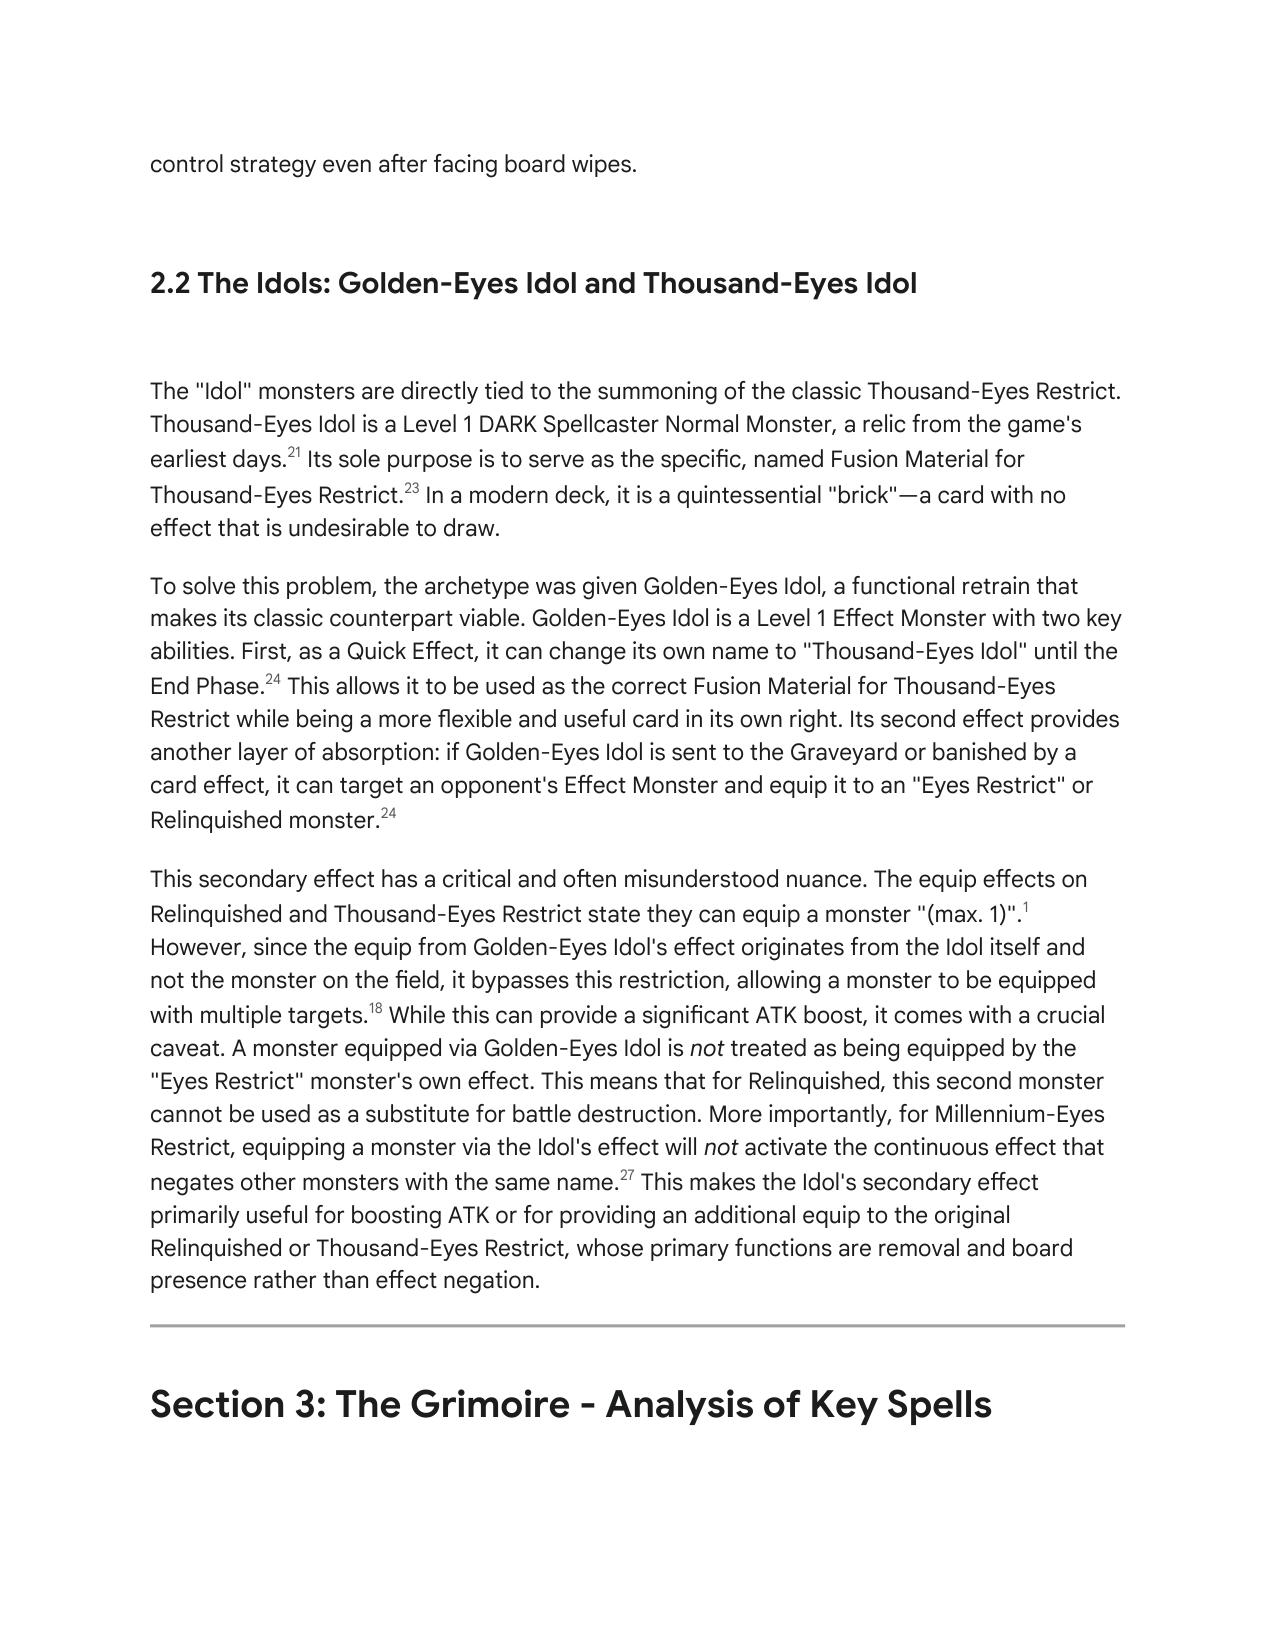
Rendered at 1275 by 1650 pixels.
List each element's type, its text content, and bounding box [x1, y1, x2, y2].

text To solve this problem, the archetype was given Golden-Eyes Idol, a functional retrain that makes its classic counterpart viable. Golden-Eyes Idol is a Level 1 Effect Monster with two key abilities. First, as a Quick Effect, it can change its own name to "Thousand-Eyes Idol" until the End Phase.24 This allows it to be used as the correct Fusion Material for Thousand-Eyes Restrict while being a more flexible and useful card in its own right. Its second effect provides another layer of absorption: if Golden-Eyes Idol is sent to the Graveyard or banished by a card effect, it can target an opponent's Effect Monster and equip it to an "Eyes Restrict" or Relinquished monster.24 [150, 572, 1125, 836]
text This secondary effect has a critical and often misunderstood nuance. The equip effects on Relinquished and Thousand-Eyes Restrict state they can equip a monster "(max. 1)".1 However, since the equip from Golden-Eyes Idol's effect originates from the Idol itself and not the monster on the field, it bypasses this restriction, allowing a monster to be equipped with multiple targets.18 While this can provide a significant ATK boost, it comes with a crucial caveat. A monster equipped via Golden-Eyes Idol is not treated as being equipped by the "Eyes Restrict" monster's own effect. This means that for Relinquished, this second monster cannot be used as a substitute for battle destruction. More importantly, for Millennium-Eyes Restrict, equipping a monster via the Idol's effect will not activate the continuous effect that negates other monsters with the same name.27 This makes the Idol's secondary effect primarily useful for boosting ATK or for providing an additional equip to the original Relinquished or Thousand-Eyes Restrict, whose primary functions are removal and board presence rather than effect negation. [150, 865, 1125, 1295]
subtitle 2.2 The Idols: Golden-Eyes Idol and Thousand-Eyes Idol [150, 265, 1125, 302]
text The "Idol" monsters are directly tied to the summoning of the classic Thousand-Eyes Restrict. Thousand-Eyes Idol is a Level 1 DARK Spellcaster Normal Monster, a relic from the game's earliest days.21 Its sole purpose is to serve as the specific, named Fusion Material for Thousand-Eyes Restrict.23 In a modern deck, it is a quintessential "brick"—a card with no effect that is undesirable to draw. [150, 377, 1125, 543]
subtitle Section 3: The Grimoire - Analysis of Key Spells [150, 1381, 1125, 1428]
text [150, 150, 1125, 179]
